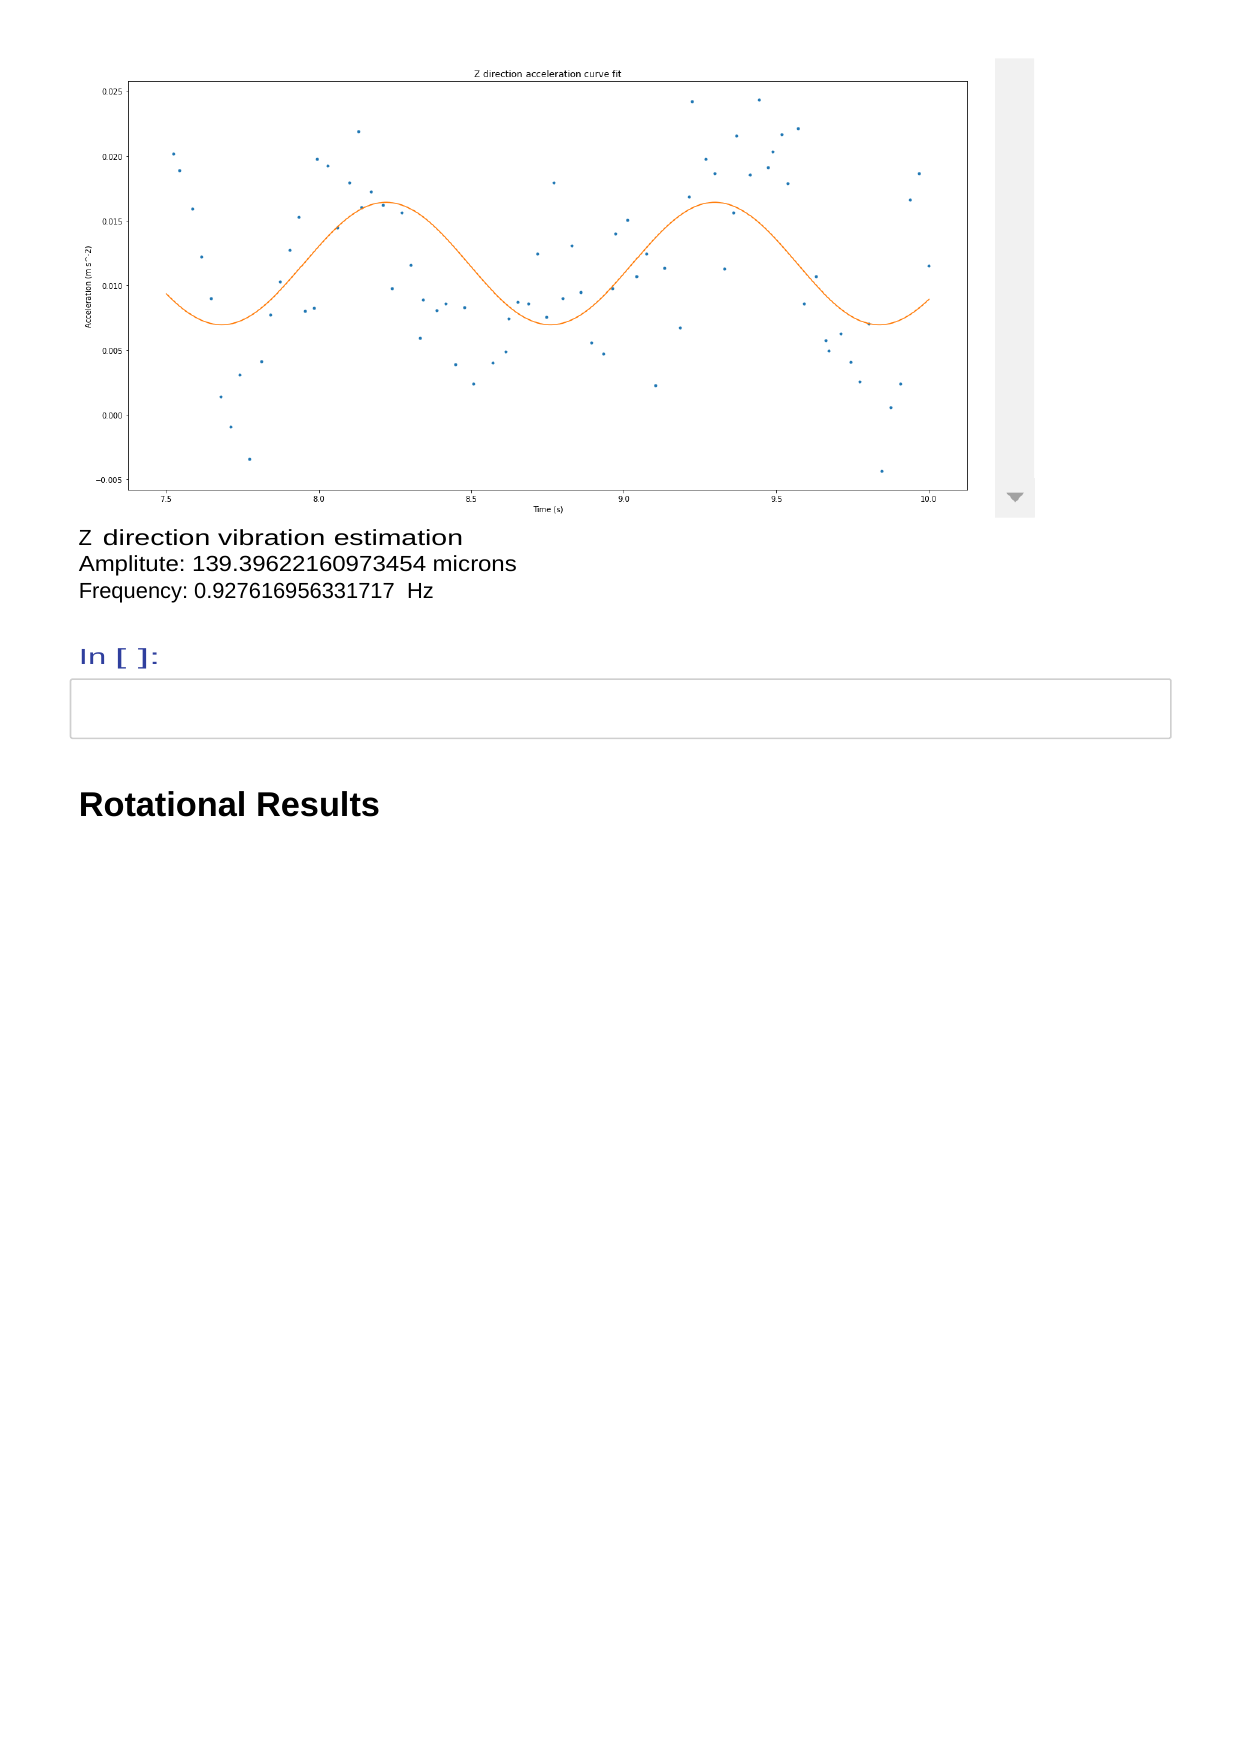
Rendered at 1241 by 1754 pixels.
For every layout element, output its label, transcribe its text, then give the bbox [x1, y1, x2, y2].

picture [995, 479, 1035, 518]
text Amplitute: 139.39622160973454 microns [78, 551, 1186, 576]
subtitle Rotational Results [78, 784, 1186, 823]
list direction vibration estimation [78, 525, 1186, 550]
text In [ ]: [78, 644, 1186, 669]
picture [79, 65, 972, 518]
text Frequency: 0.927616956331717 Hz [78, 578, 1186, 603]
